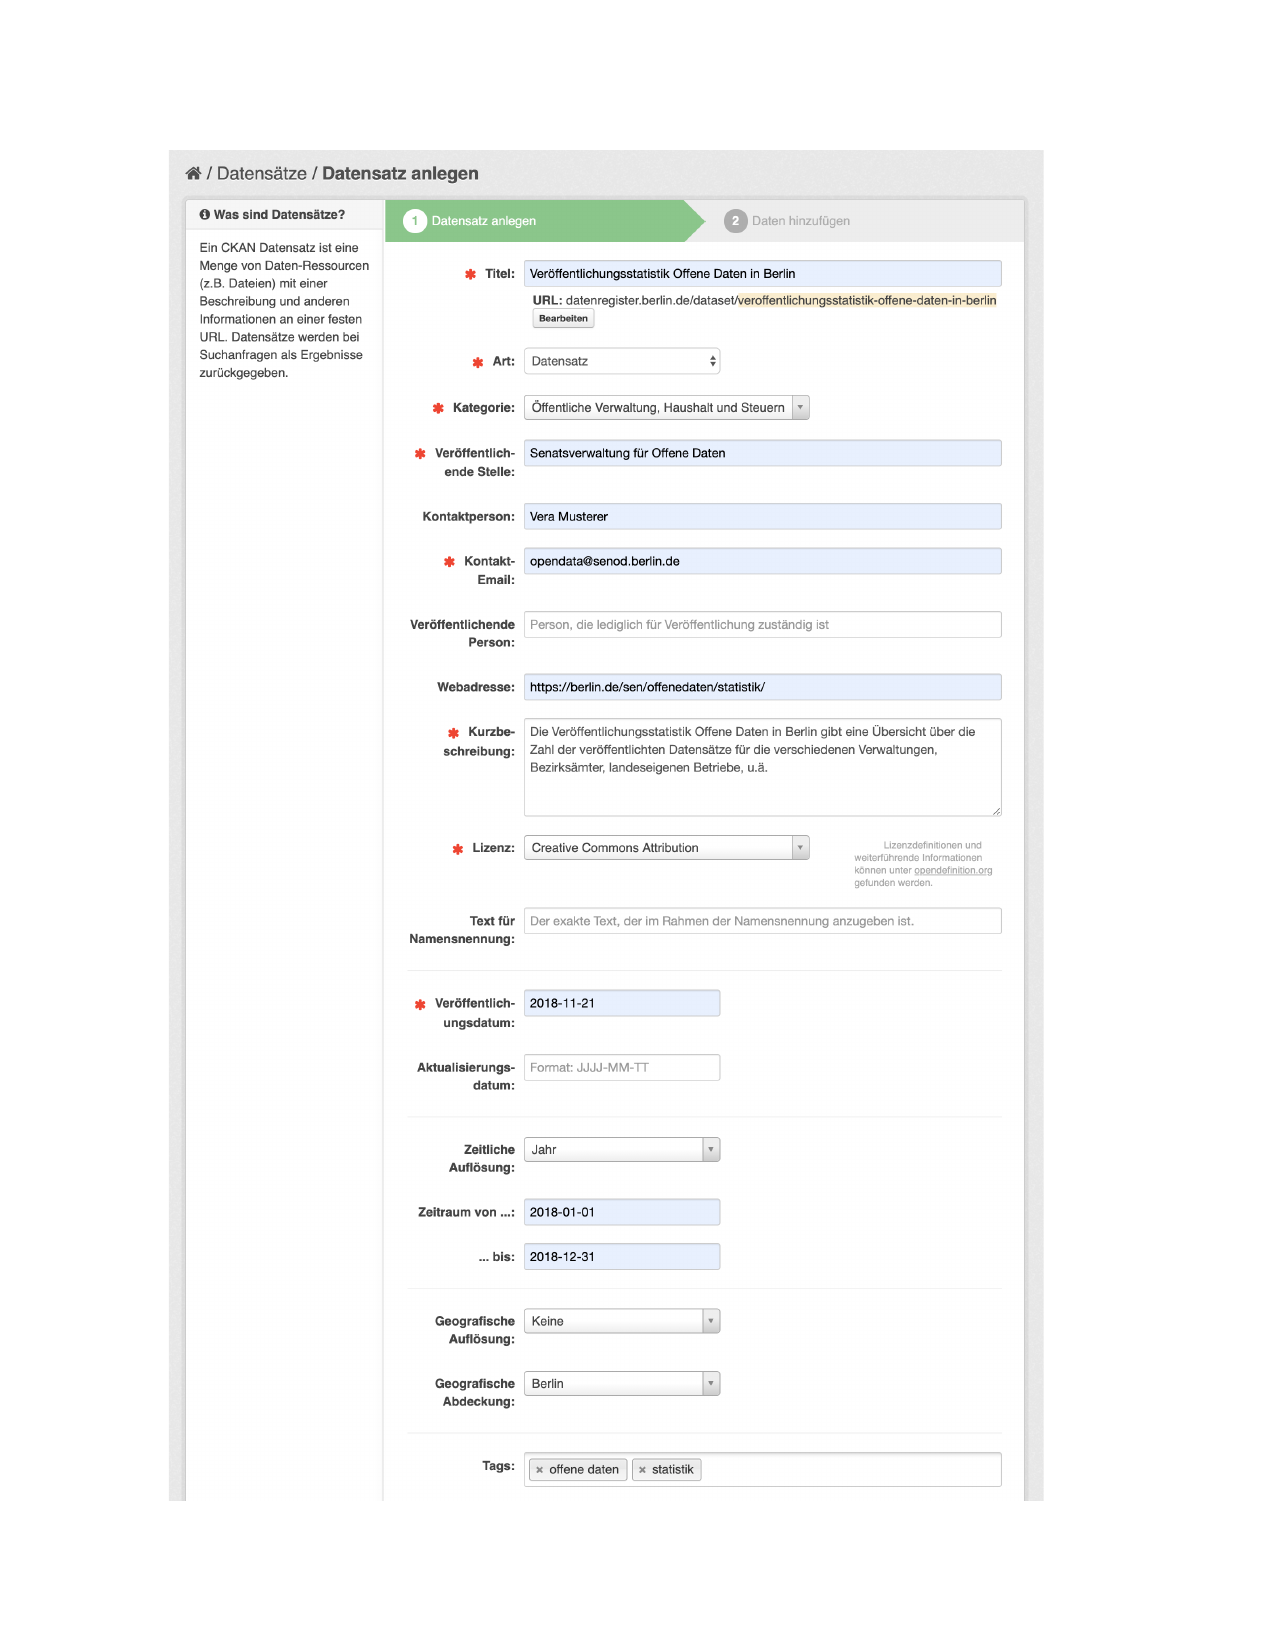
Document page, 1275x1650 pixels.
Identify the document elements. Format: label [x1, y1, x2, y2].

picture [168, 150, 1044, 1501]
